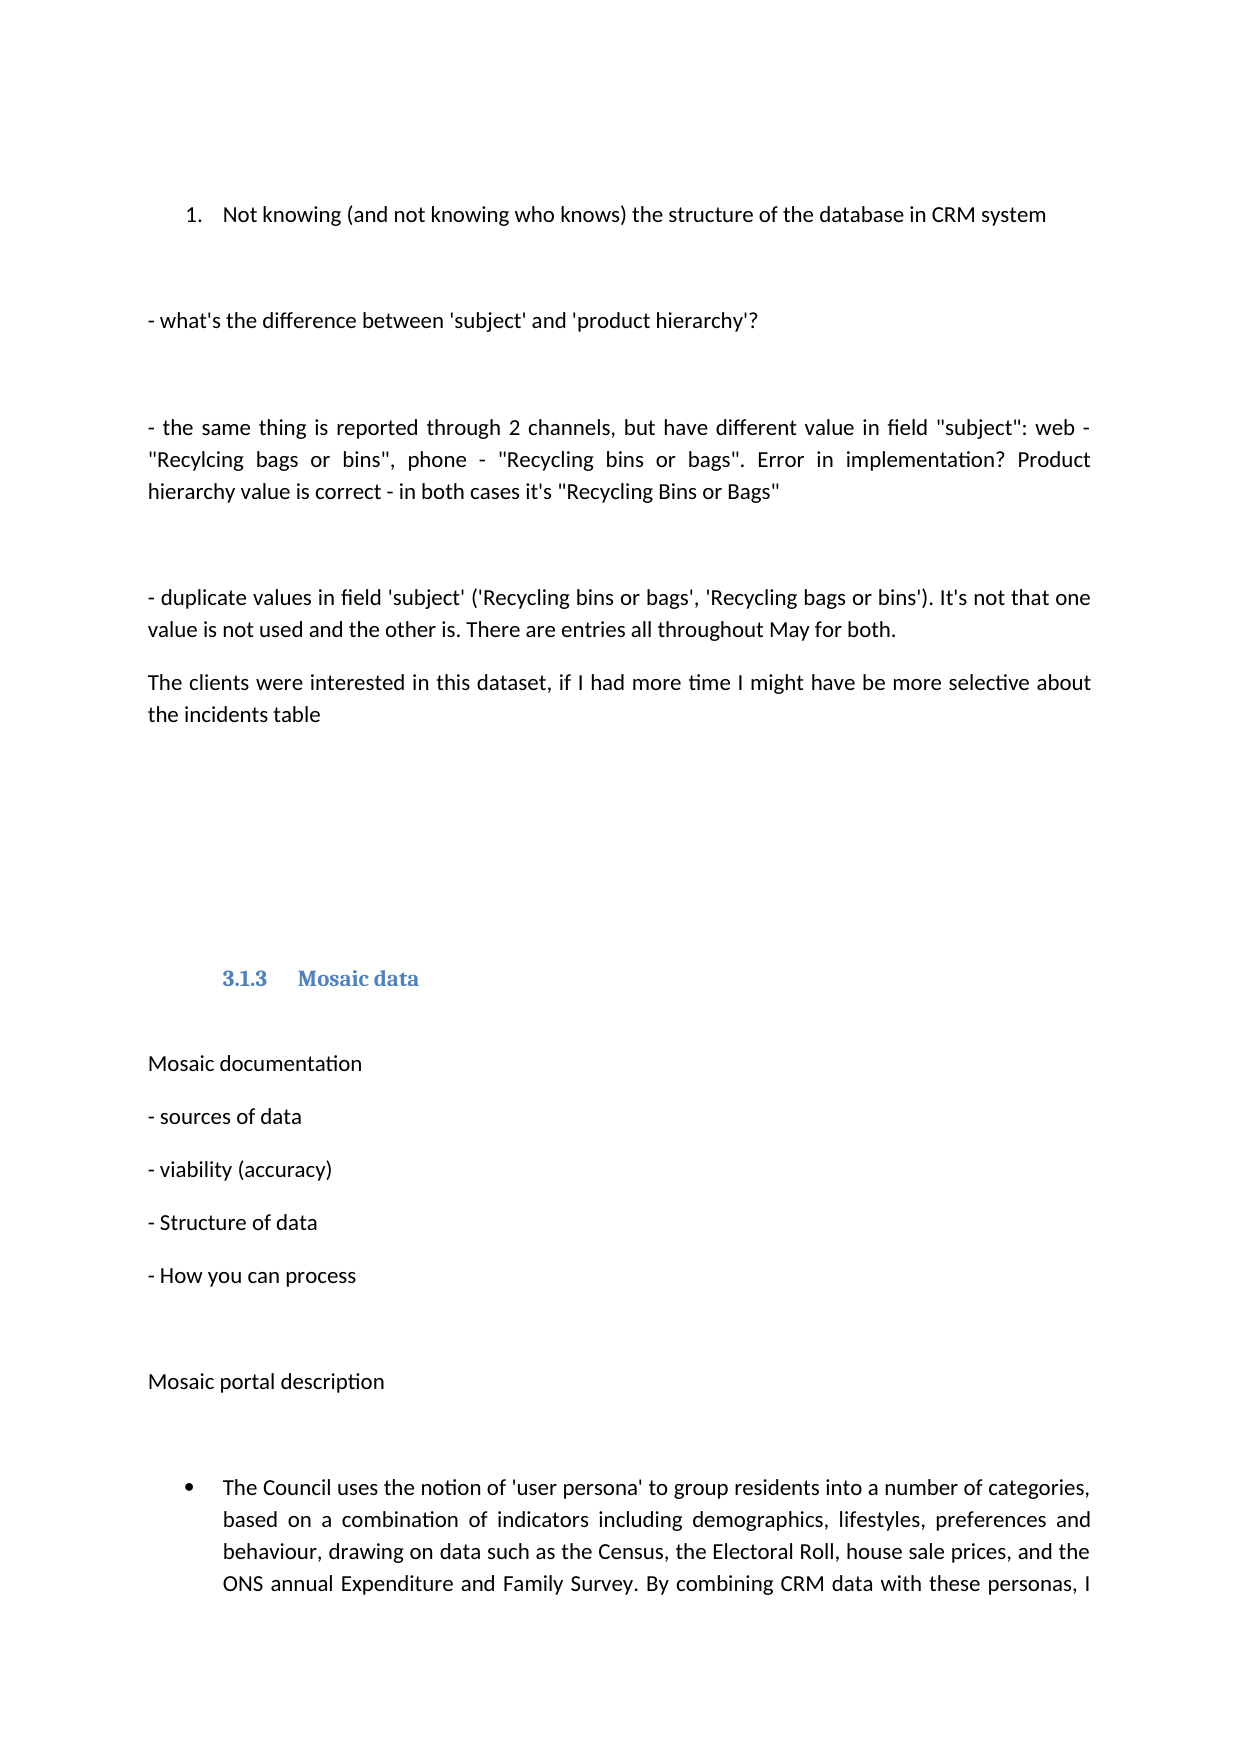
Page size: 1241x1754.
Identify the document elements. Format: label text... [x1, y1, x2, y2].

text - How you can process [148, 1261, 1093, 1289]
text - sources of data [148, 1102, 1093, 1130]
list Not knowing (and not knowing who knows) the structure of the database in CRM system [185, 201, 1093, 229]
text - Structure of data [148, 1208, 1093, 1236]
text The clients were interested in this dataset, if I had more time I might have be more selective about the incidents table [148, 668, 1093, 728]
text - what's the difference between 'subject' and 'product hierarchy'? [148, 307, 1093, 335]
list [185, 1473, 1093, 1598]
text - duplicate values in field 'subject' ('Recycling bins or bags', 'Recycling bags or bins'). It's not that one value is not used and the other is. There are entries all throughout May for both. [148, 583, 1093, 643]
text - viability (accuracy) [148, 1155, 1093, 1183]
text Mosaic documentation [148, 1049, 1093, 1077]
text - the same thing is reported through 2 channels, but have different value in field "subject": web - "Recylcing bags or bins", phone - "Recycling bins or bags". Error in implementation? Product hierarchy value is correct - in both cases it's "Recycling Bins or Bags" [148, 413, 1093, 505]
subtitle Mosaic data [223, 966, 1093, 992]
text Mosaic portal description [148, 1367, 1093, 1395]
